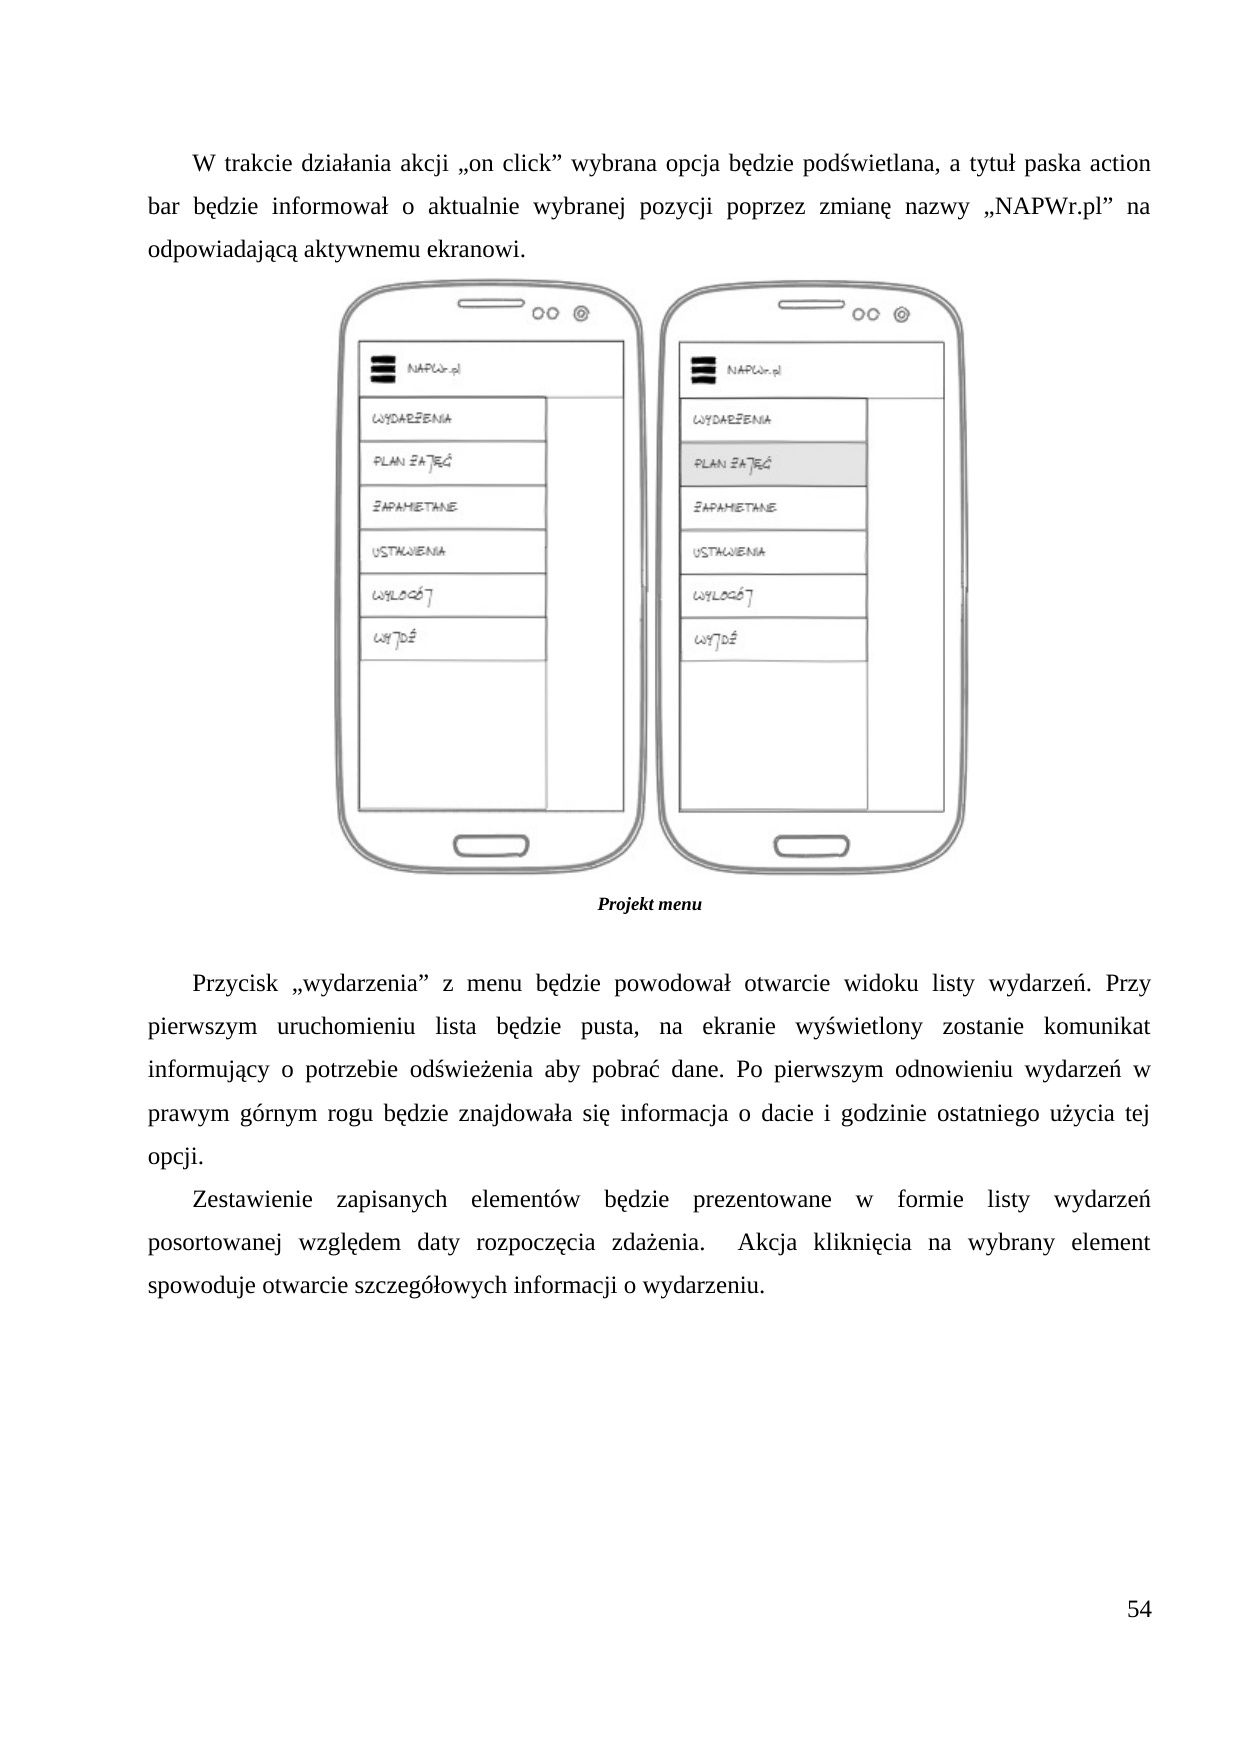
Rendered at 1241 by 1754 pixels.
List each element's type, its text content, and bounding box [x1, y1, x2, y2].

text Przycisk „wydarzenia” z menu będzie powodował otwarcie widoku listy wydarzeń. Przy pierwszym uruchomieniu lista będzie pusta, na ekranie wyświetlony zostanie komunikat informujący o potrzebie odświeżenia aby pobrać dane. Po pierwszym odnowieniu wydarzeń w prawym górnym rogu będzie znajdowała się informacja o dacie i godzinie ostatniego użycia tej opcji. [148, 968, 1152, 1169]
text Projekt menu [89, 893, 1211, 914]
text Zestawienie zapisanych elementów będzie prezentowane w formie listy wydarzeń posortowanej względem daty rozpoczęcia zdażenia. Akcja kliknięcia na wybrany element spowoduje otwarcie szczegółowych informacji o wydarzeniu. [148, 1184, 1152, 1299]
picture [330, 277, 970, 879]
text W trakcie działania akcji „on click” wybrana opcja będzie podświetlana, a tytuł paska action bar będzie informował o aktualnie wybranej pozycji poprzez zmianę nazwy „NAPWr.pl” na odpowiadającą aktywnemu ekranowi. [148, 148, 1152, 263]
